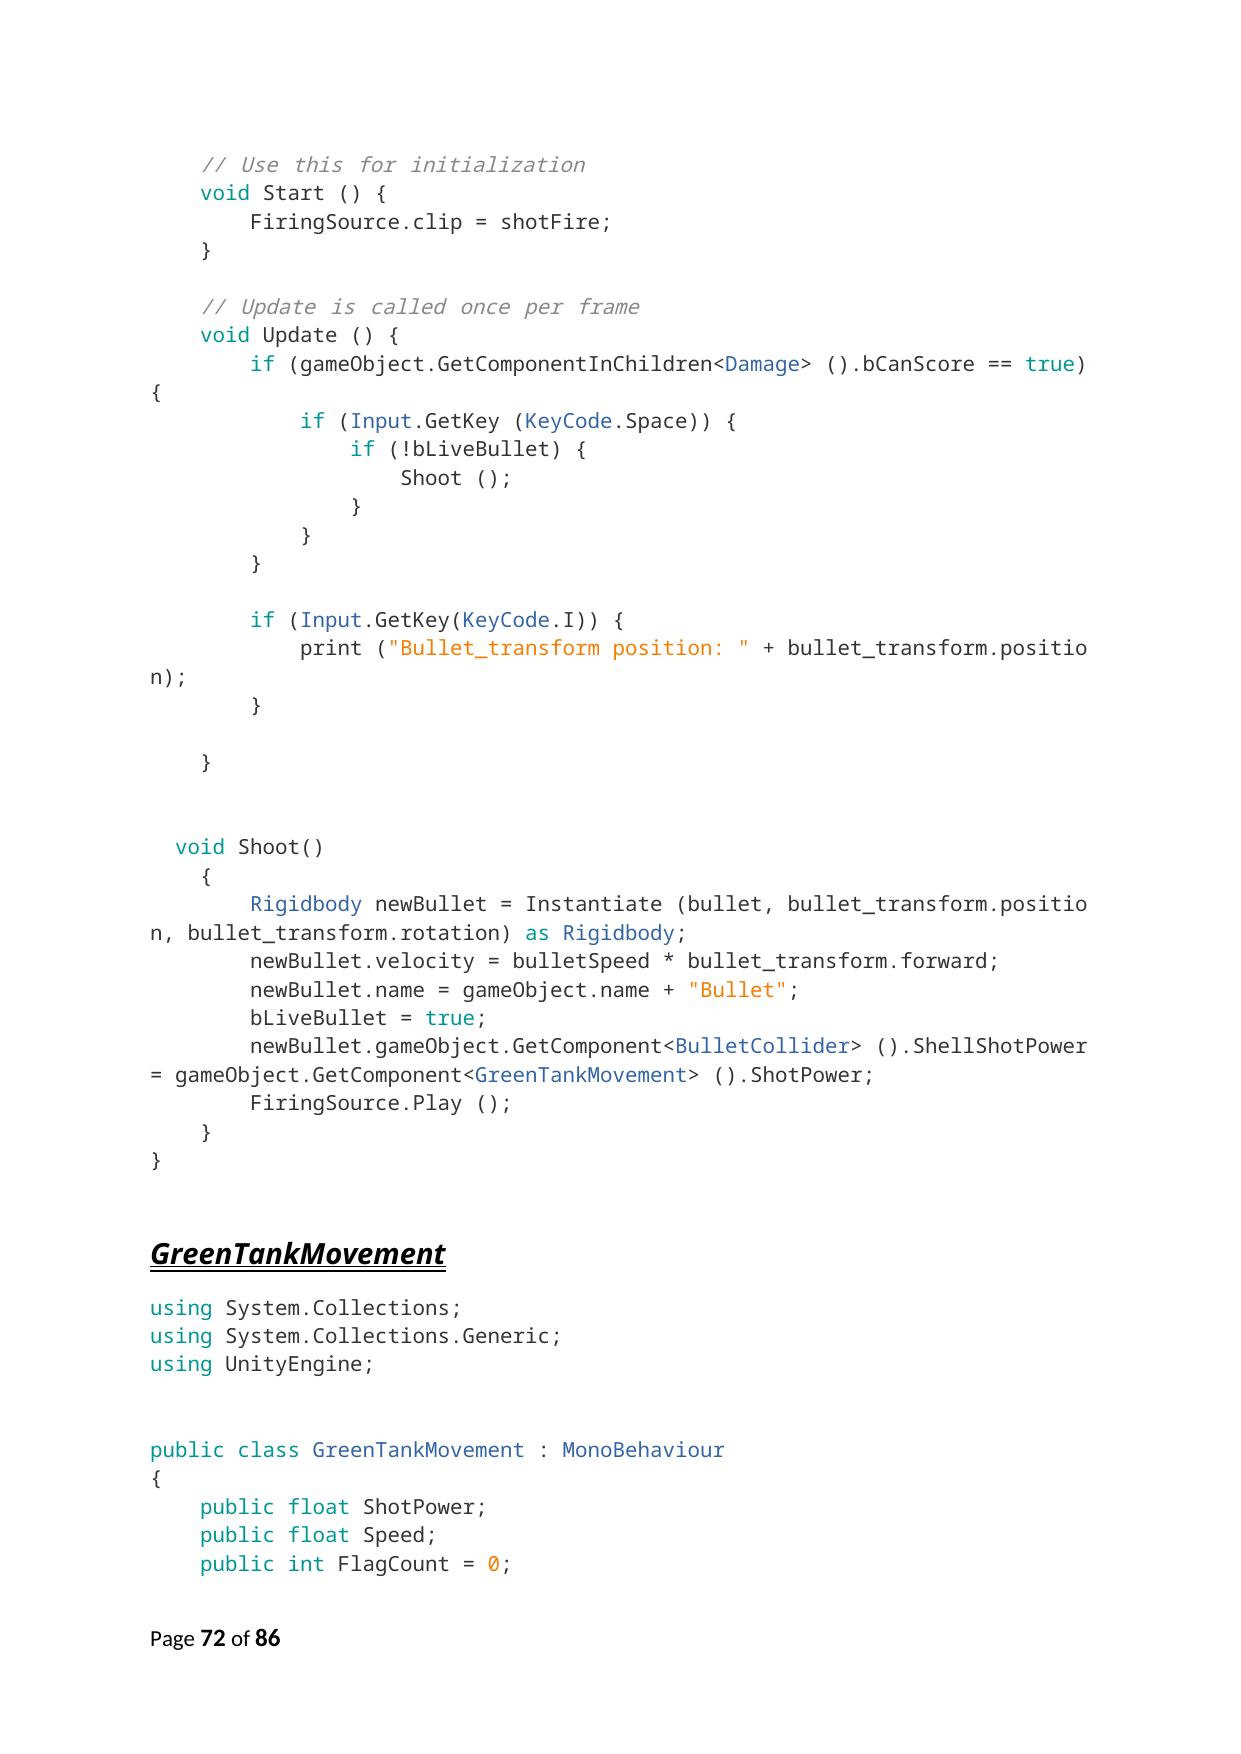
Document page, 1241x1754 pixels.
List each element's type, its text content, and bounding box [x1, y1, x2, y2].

text void Shoot() { Rigidbody newBullet = Instantiate (bullet, bullet_transform.position, bullet_transform.rotation) as Rigidbody; newBullet.velocity = bulletSpeed * bullet_transform.forward; newBullet.name = gameObject.name + "Bullet"; bLiveBullet = true; newBullet.gameObject.GetComponent<BulletCollider> ().ShellShotPower = gameObject.GetComponent<GreenTankMovement> ().ShotPower; FiringSource.Play (); } } [150, 832, 1090, 1174]
text GreenTankMovement [150, 1233, 1090, 1273]
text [150, 1293, 1090, 1577]
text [150, 150, 1090, 832]
